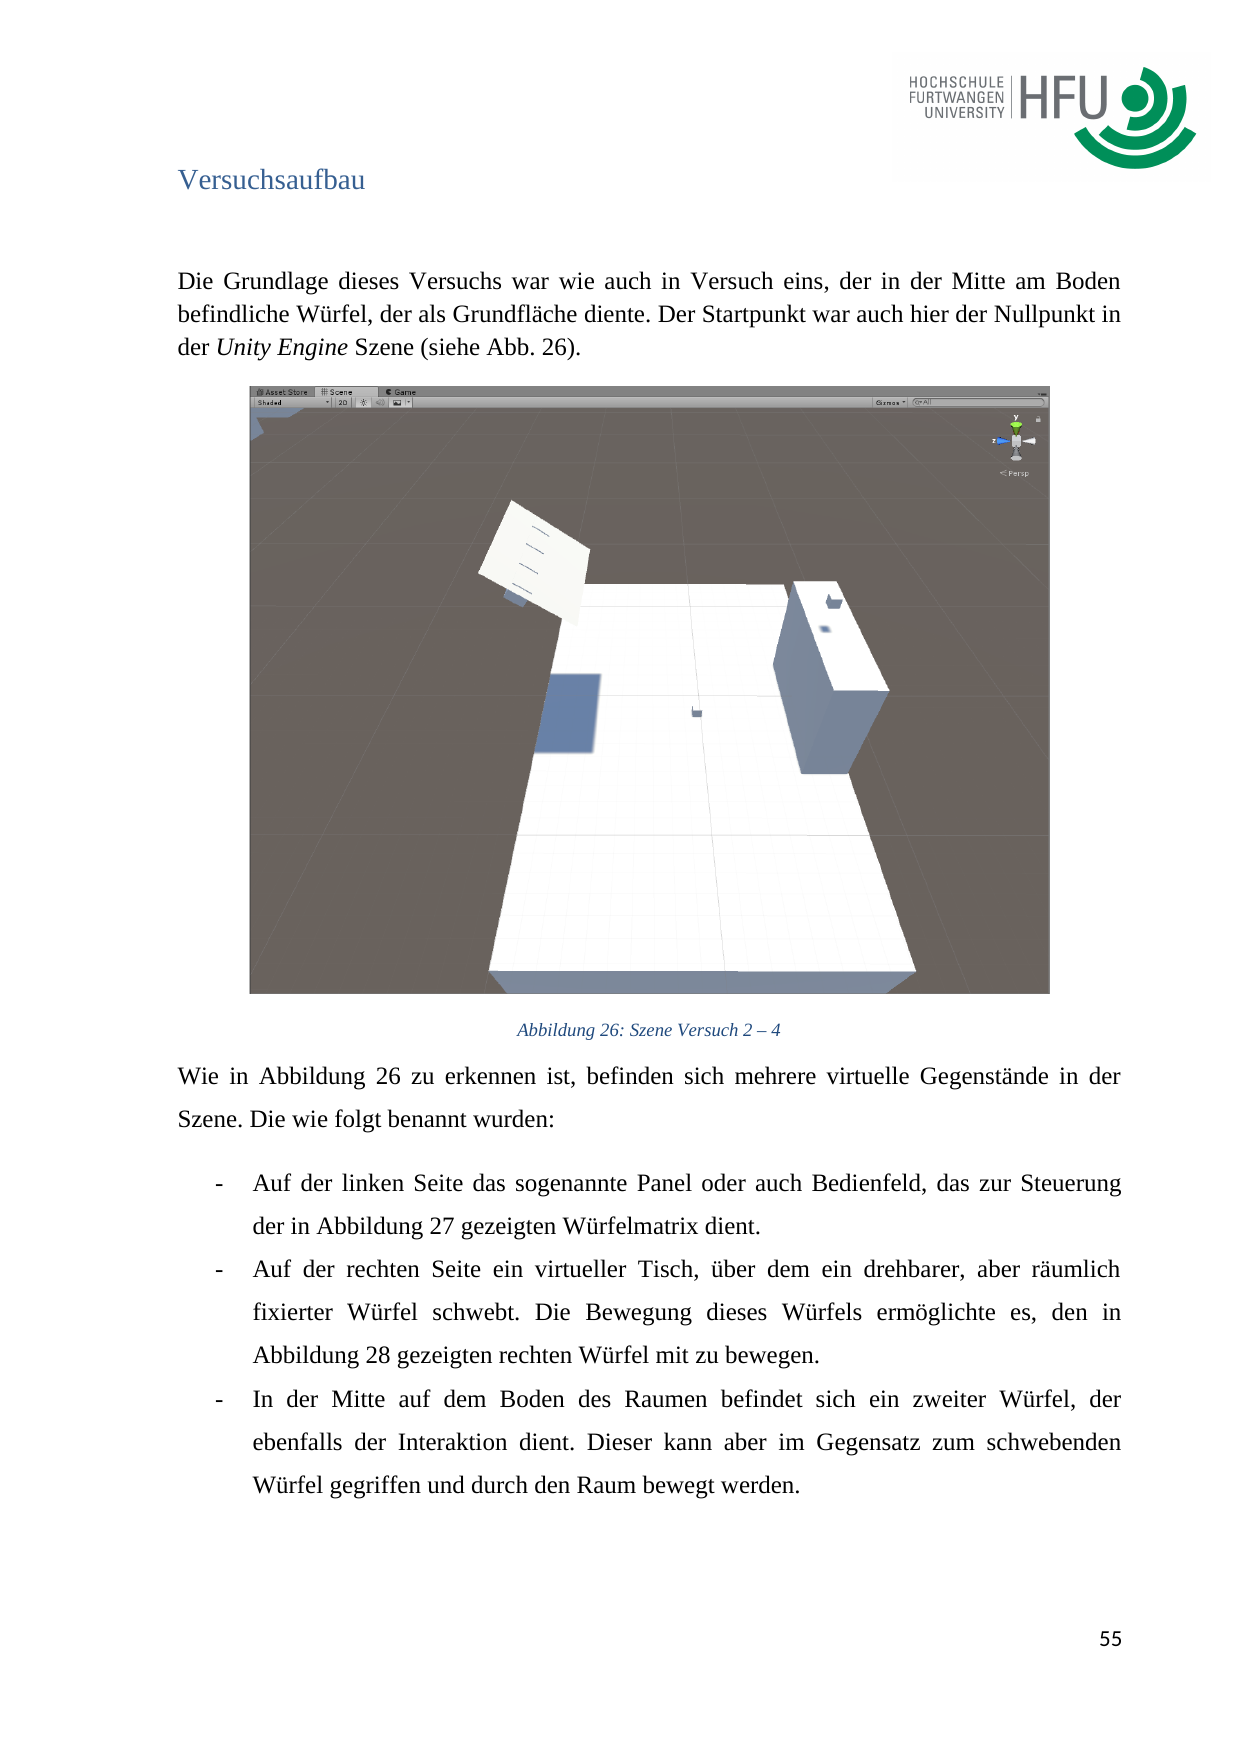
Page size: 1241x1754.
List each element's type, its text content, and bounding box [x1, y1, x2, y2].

subtitle Versuchsaufbau [177, 162, 1122, 196]
text Abbildung 26: Szene Versuch 2 – 4 [177, 1018, 1122, 1040]
picture [249, 386, 1050, 994]
list In der Mitte auf dem Boden des Raumen befindet sich ein zweiter Würfel, der ebenfalls der Interaktion dient. Dieser kann aber im Gegensatz zum schwebenden Würfel gegriffen und durch den Raum bewegt werden. [215, 1384, 1122, 1499]
text Wie in Abbildung 26 zu erkennen ist, befinden sich mehrere virtuelle Gegenstände in der Szene. Die wie folgt benannt wurden: [177, 1061, 1122, 1133]
list Auf der rechten Seite ein virtueller Tisch, über dem ein drehbarer, aber räumlich fixierter Würfel schwebt. Die Bewegung dieses Würfels ermöglichte es, den in Abbildung 28 gezeigten rechten Würfel mit zu bewegen. [215, 1254, 1122, 1369]
list Auf der linken Seite das sogenannte Panel oder auch Bedienfeld, das zur Steuerung der in Abbildung 27 gezeigten Würfelmatrix dient. [215, 1168, 1122, 1240]
picture [891, 52, 1212, 182]
text Die Grundlage dieses Versuchs war wie auch in Versuch eins, der in der Mitte am Boden befindliche Würfel, der als Grundfläche diente. Der Startpunkt war auch hier der Nullpunkt in der Unity Engine Szene (siehe Abb. 26). [177, 266, 1122, 361]
